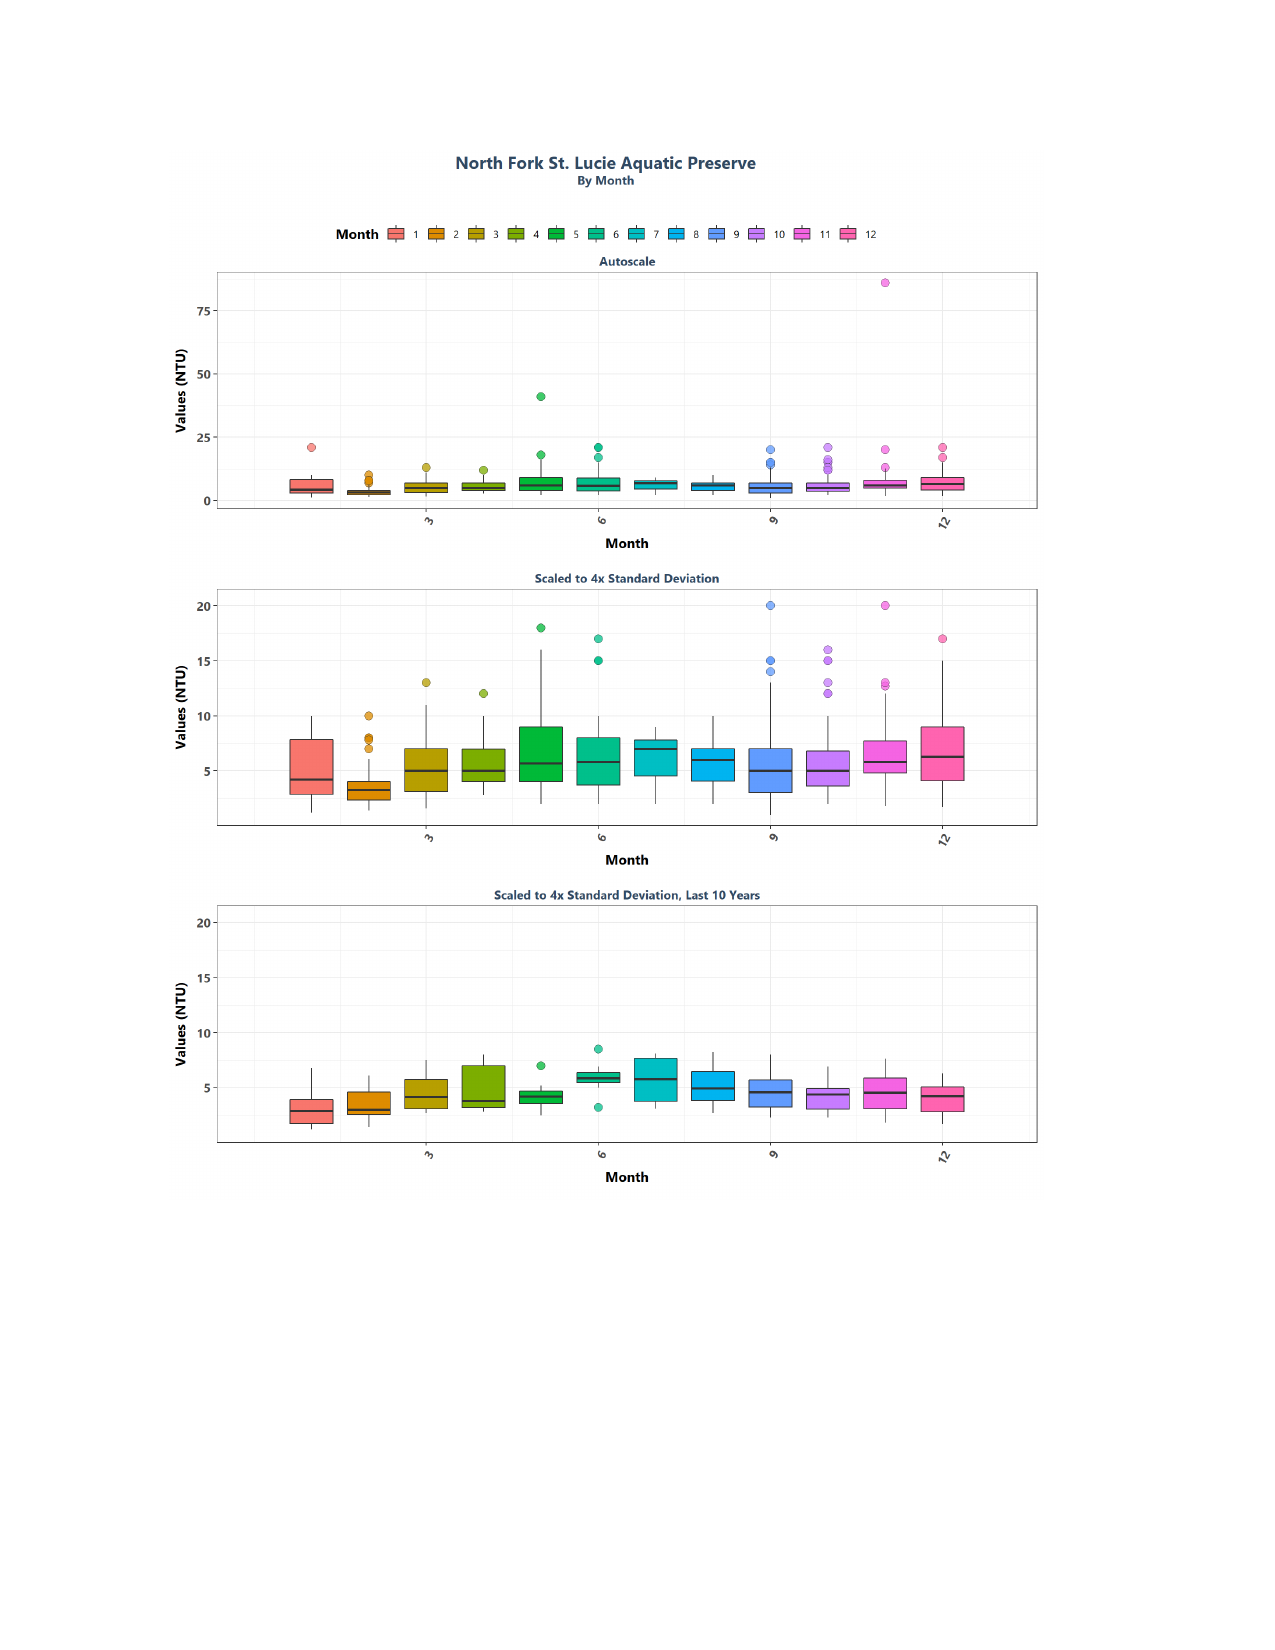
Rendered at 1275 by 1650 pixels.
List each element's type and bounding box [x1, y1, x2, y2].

picture [168, 150, 1044, 1200]
